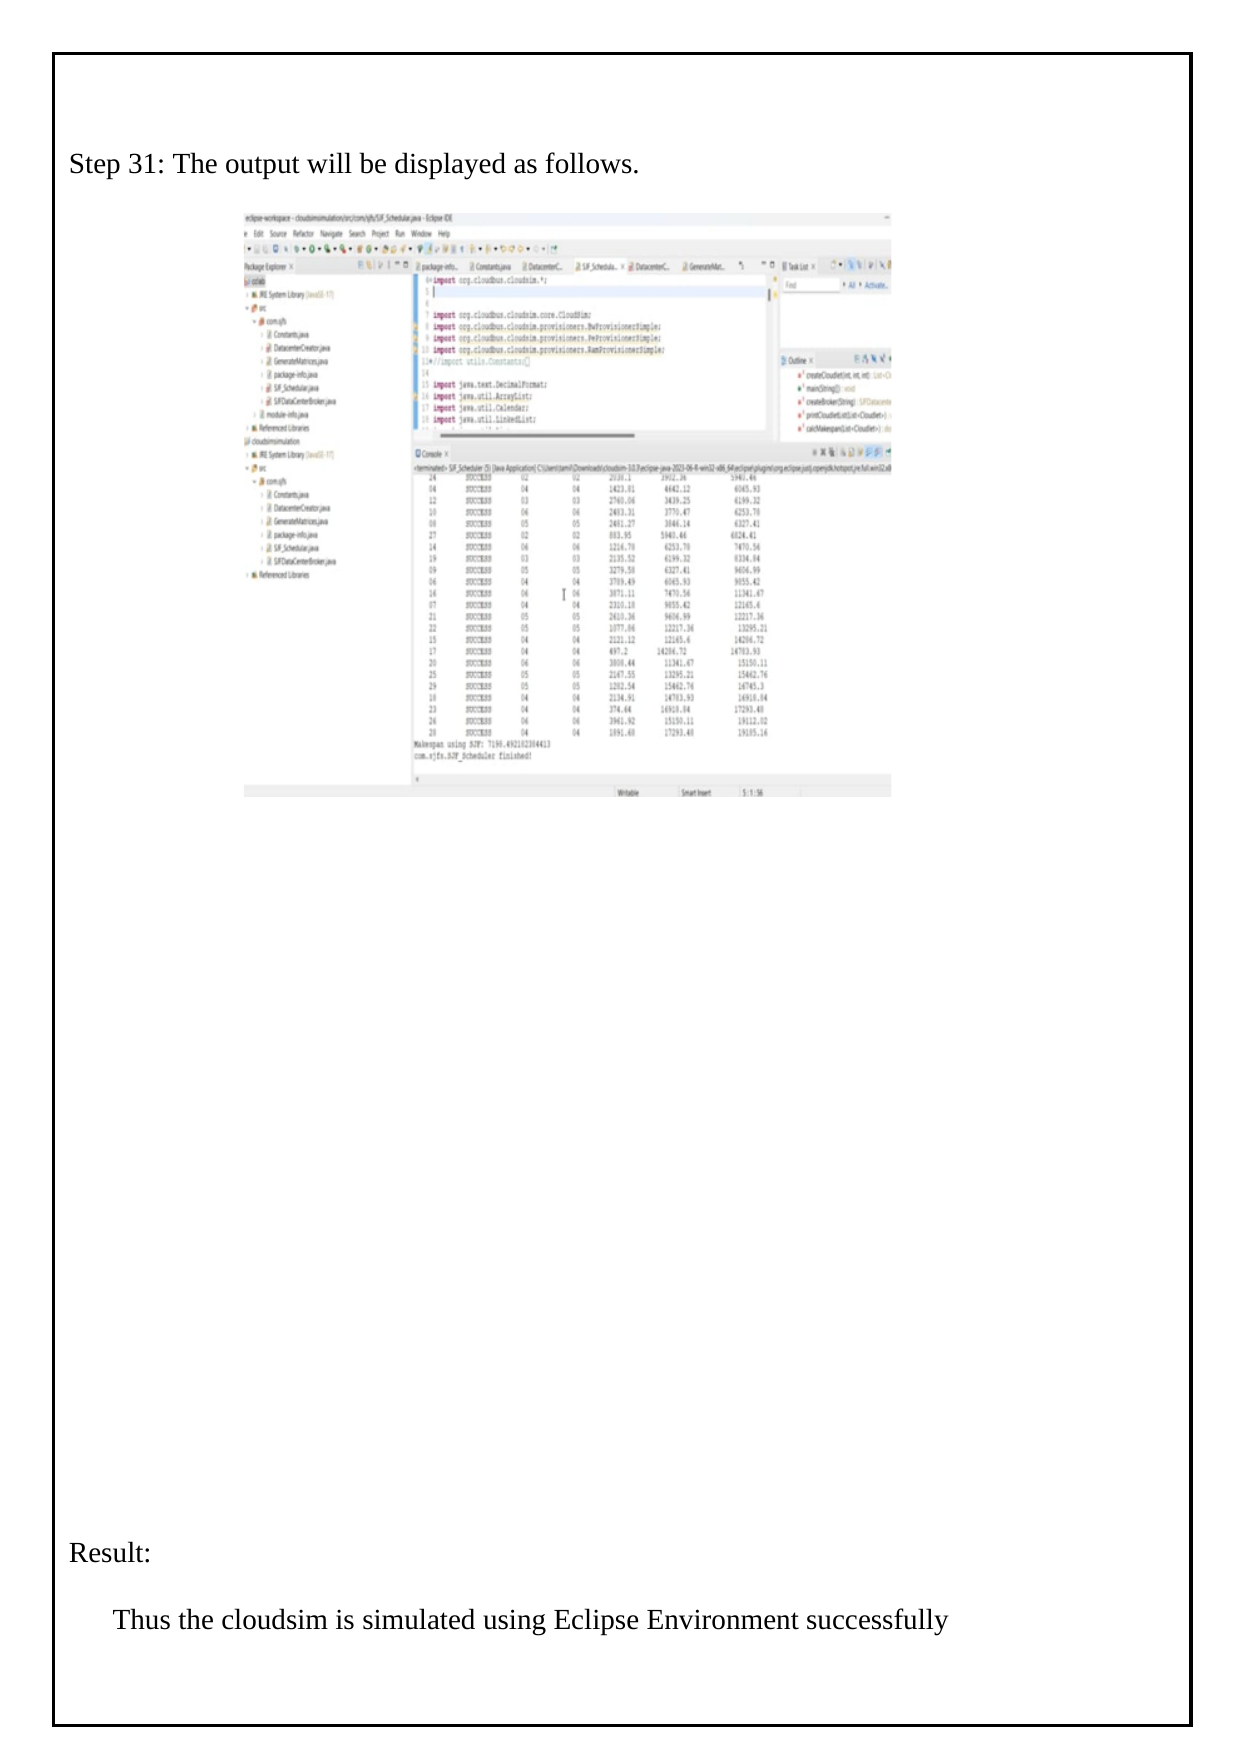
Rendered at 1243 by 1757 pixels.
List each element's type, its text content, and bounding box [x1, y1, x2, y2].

text Step 31: The output will be displayed as follows. [69, 146, 1182, 179]
picture [243, 213, 892, 797]
text Result: [69, 1535, 1182, 1568]
text Thus the cloudsim is simulated using Eclipse Environment successfully [69, 1602, 1182, 1636]
